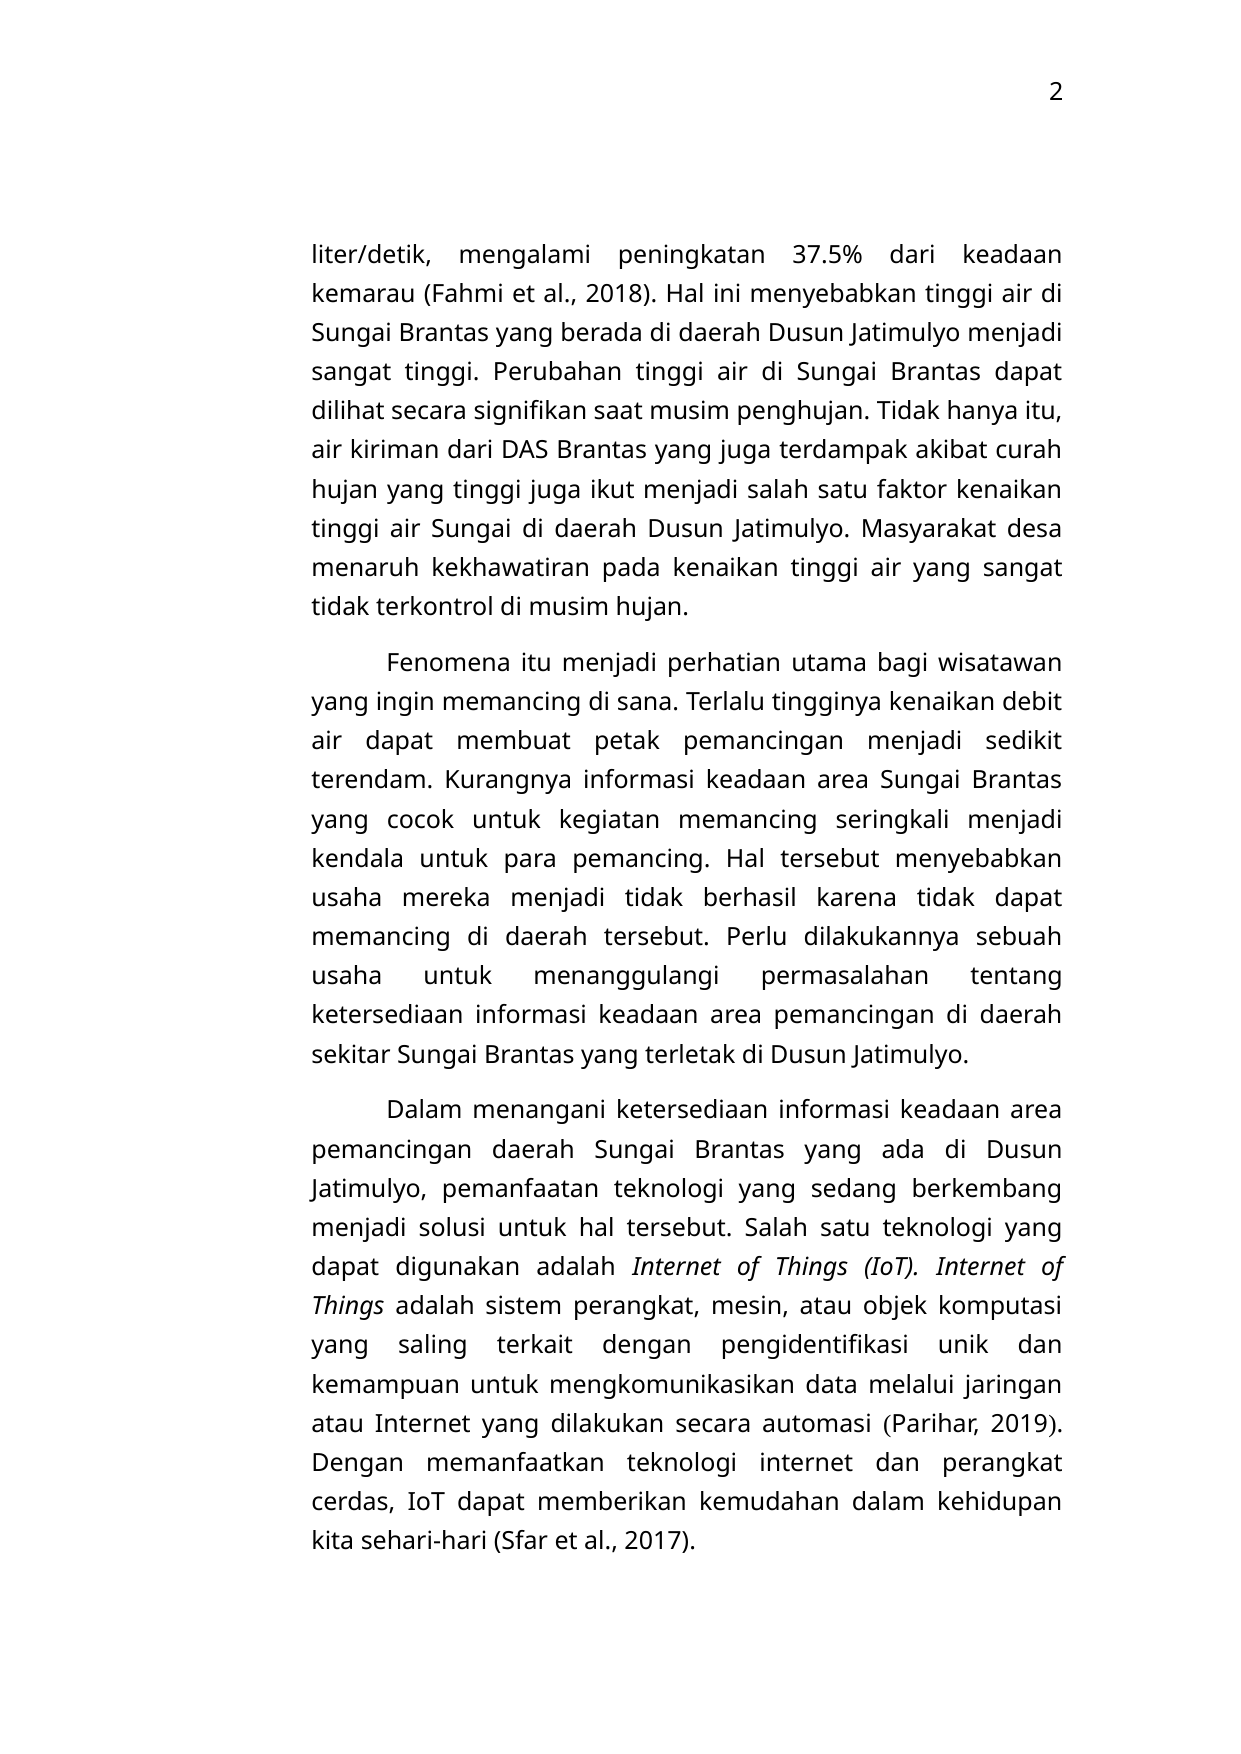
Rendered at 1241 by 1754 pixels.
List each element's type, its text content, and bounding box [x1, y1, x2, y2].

text Dalam menangani ketersediaan informasi keadaan area pemancingan daerah Sungai Brantas yang ada di Dusun Jatimulyo, pemanfaatan teknologi yang sedang berkembang menjadi solusi untuk hal tersebut. Salah satu teknologi yang dapat digunakan adalah Internet of Things (IoT). Internet of Things adalah sistem perangkat, mesin, atau objek komputasi yang saling terkait dengan pengidentifikasi unik dan kemampuan untuk mengkomunikasikan data melalui jaringan atau Internet yang dilakukan secara automasi (Parihar, 2019). Dengan memanfaatkan teknologi internet dan perangkat cerdas, IoT dapat memberikan kemudahan dalam kehidupan kita sehari-hari (Sfar et al., 2017). [311, 1092, 1063, 1557]
text Fenomena itu menjadi perhatian utama bagi wisatawan yang ingin memancing di sana. Terlalu tingginya kenaikan debit air dapat membuat petak pemancingan menjadi sedikit terendam. Kurangnya informasi keadaan area Sungai Brantas yang cocok untuk kegiatan memancing seringkali menjadi kendala untuk para pemancing. Hal tersebut menyebabkan usaha mereka menjadi tidak berhasil karena tidak dapat memancing di daerah tersebut. Perlu dilakukannya sebuah usaha untuk menanggulangi permasalahan tentang ketersediaan informasi keadaan area pemancingan di daerah sekitar Sungai Brantas yang terletak di Dusun Jatimulyo. [311, 644, 1063, 1070]
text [311, 236, 1063, 623]
